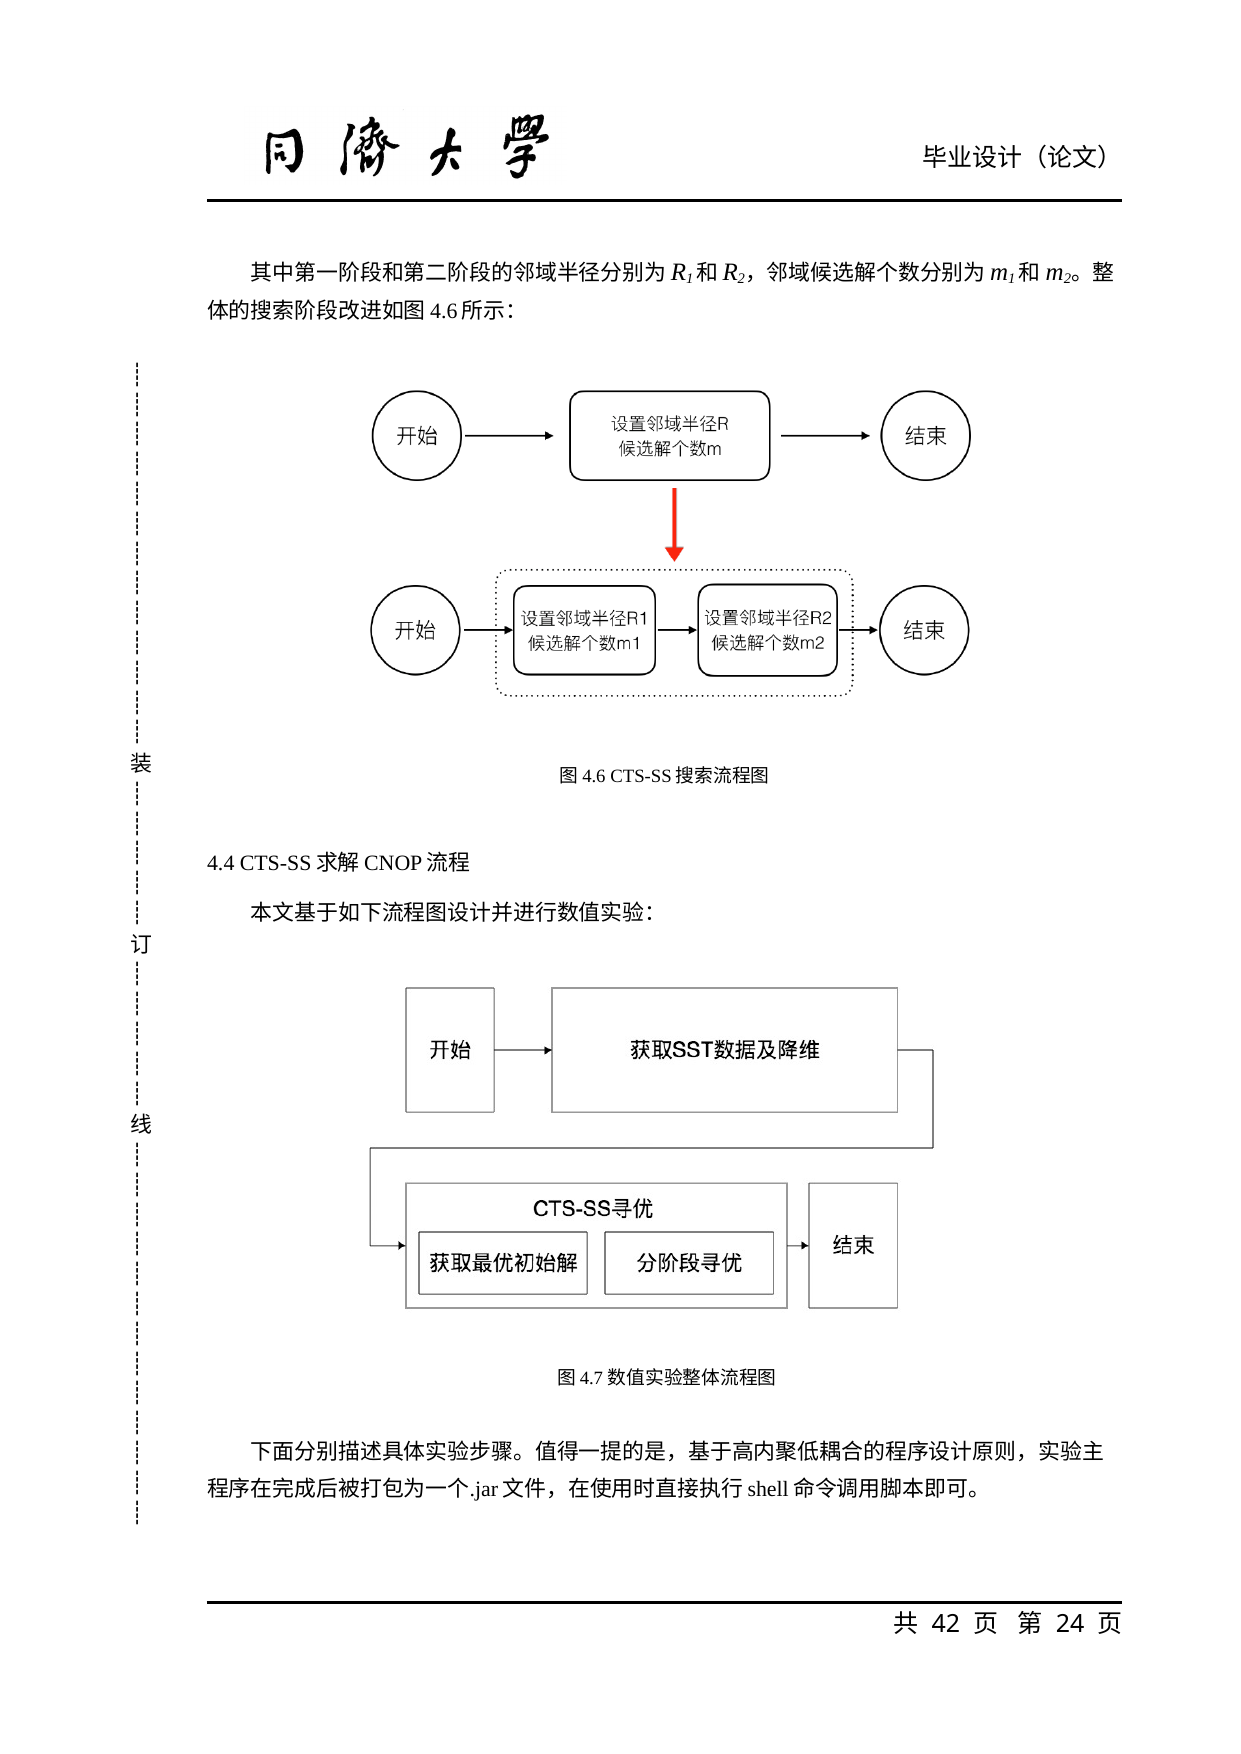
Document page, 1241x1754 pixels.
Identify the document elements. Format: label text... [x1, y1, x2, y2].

text 图4.7 数值实验整体流程图 [207, 1354, 1122, 1392]
text 其中第一阶段和第二阶段的邻域半径分别为R1和R2，邻域候选解个数分别为m1和 m2。整体的搜索阶段改进如图4.6所示： [207, 251, 1122, 326]
picture [352, 368, 1007, 715]
subtitle 4.4 CTS-SS求解CNOP流程 [207, 840, 1122, 877]
text 本文基于如下流程图设计并进行数值实验： [207, 890, 1122, 927]
text 图4.6 CTS-SS搜索流程图 [207, 752, 1122, 790]
picture [244, 106, 567, 185]
picture [338, 970, 944, 1317]
text 下面分别描述具体实验步骤。值得一提的是，基于高内聚低耦合的程序设计原则，实验主程序在完成后被打包为一个.jar文件，在使用时直接执行shell命令调用脚本即可。 [207, 1429, 1122, 1504]
